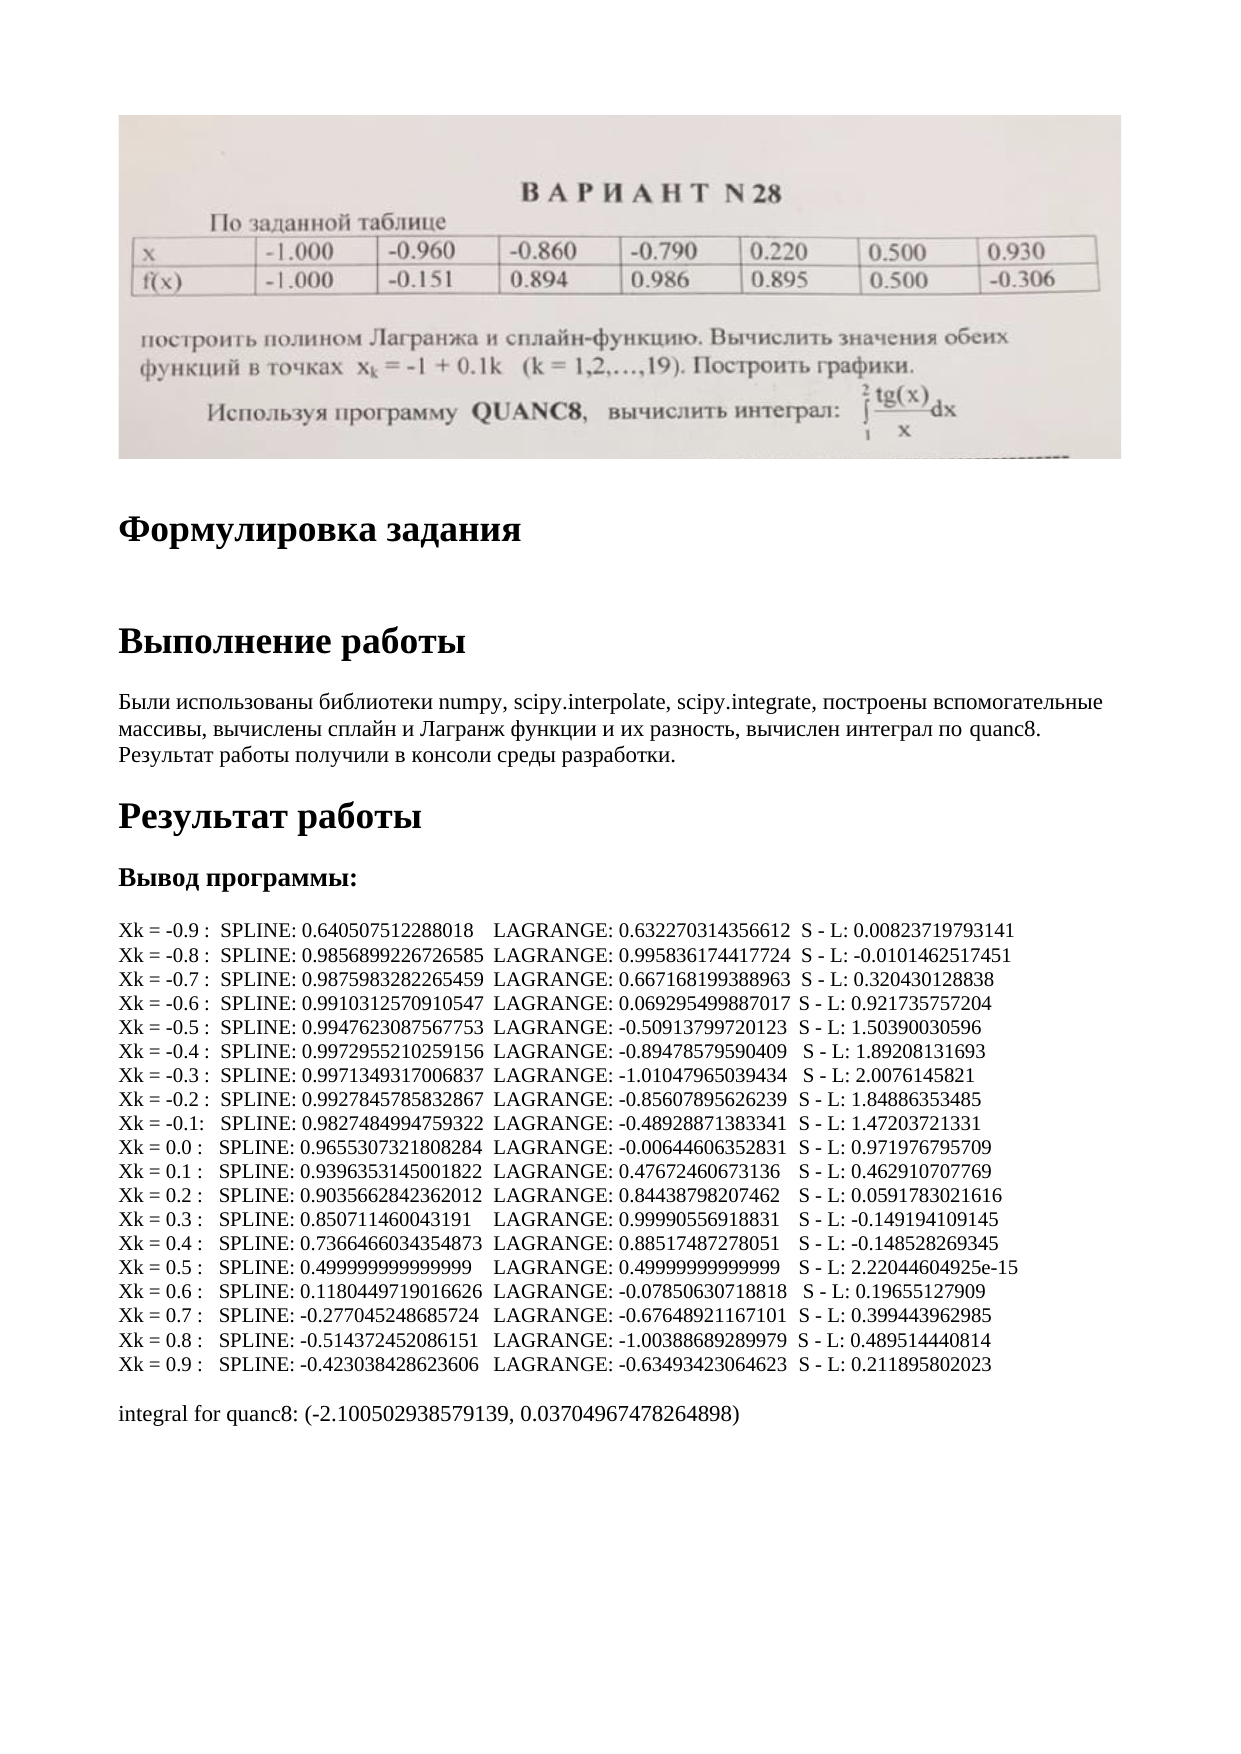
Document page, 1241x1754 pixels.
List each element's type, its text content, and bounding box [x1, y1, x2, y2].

text Формулировка задания [118, 459, 1122, 549]
text Результат работы [118, 794, 1122, 837]
text Xk = 0.3 : SPLINE: 0.850711460043191 LAGRANGE: 0.99990556918831 S - L: -0.149194109145 [118, 1207, 1122, 1231]
text Xk = 0.8 : SPLINE: -0.514372452086151 LAGRANGE: -1.00388689289979 S - L: 0.489514440814 [118, 1327, 1122, 1352]
text Выполнение работы [118, 619, 1122, 662]
text Xk = -0.5 : SPLINE: 0.9947623087567753 LAGRANGE: -0.50913799720123 S - L: 1.50390030596 [118, 1015, 1122, 1039]
text Xk = -0.3 : SPLINE: 0.9971349317006837 LAGRANGE: -1.01047965039434 S - L: 2.0076145821 [118, 1063, 1122, 1087]
text Xk = 0.4 : SPLINE: 0.7366466034354873 LAGRANGE: 0.88517487278051 S - L: -0.148528269345 [118, 1231, 1122, 1255]
text Были использованы библиотеки numpy, scipy.interpolate, scipy.integrate, построены вспомогательные массивы, вычислены сплайн и Лагранж функции и их разность, вычислен интеграл по quanc8. Результат работы получили в консоли среды разработки. [118, 688, 1122, 767]
text Xk = 0.9 : SPLINE: -0.423038428623606 LAGRANGE: -0.63493423064623 S - L: 0.211895802023 [118, 1352, 1122, 1376]
text Вывод программы: [118, 861, 1122, 892]
text Xk = 0.1 : SPLINE: 0.9396353145001822 LAGRANGE: 0.47672460673136 S - L: 0.462910707769 [118, 1159, 1122, 1183]
text Xk = -0.2 : SPLINE: 0.9927845785832867 LAGRANGE: -0.85607895626239 S - L: 1.84886353485 [118, 1087, 1122, 1111]
text Xk = -0.7 : SPLINE: 0.9875983282265459 LAGRANGE: 0.667168199388963 S - L: 0.320430128838 [118, 967, 1122, 991]
text Xk = -0.4 : SPLINE: 0.9972955210259156 LAGRANGE: -0.89478579590409 S - L: 1.89208131693 [118, 1039, 1122, 1063]
text integral for quanc8: (-2.100502938579139, 0.03704967478264898) [118, 1400, 1122, 1426]
text Xk = -0.9 : SPLINE: 0.640507512288018 LAGRANGE: 0.632270314356612 S - L: 0.00823719793141 [118, 918, 1122, 942]
text Xk = 0.0 : SPLINE: 0.9655307321808284 LAGRANGE: -0.00644606352831 S - L: 0.971976795709 [118, 1135, 1122, 1159]
text Xk = 0.5 : SPLINE: 0.499999999999999 LAGRANGE: 0.49999999999999 S - L: 2.22044604925e-15 [118, 1255, 1122, 1279]
text Xk = 0.2 : SPLINE: 0.9035662842362012 LAGRANGE: 0.84438798207462 S - L: 0.0591783021616 [118, 1183, 1122, 1207]
text Xk = 0.7 : SPLINE: -0.277045248685724 LAGRANGE: -0.67648921167101 S - L: 0.399443962985 [118, 1303, 1122, 1327]
text Xk = -0.8 : SPLINE: 0.9856899226726585 LAGRANGE: 0.995836174417724 S - L: -0.0101462517451 [118, 942, 1122, 967]
picture [117, 115, 1122, 459]
text Xk = -0.6 : SPLINE: 0.9910312570910547 LAGRANGE: 0.069295499887017 S - L: 0.921735757204 [118, 991, 1122, 1015]
text Xk = 0.6 : SPLINE: 0.1180449719016626 LAGRANGE: -0.07850630718818 S - L: 0.19655127909 [118, 1279, 1122, 1303]
text Xk = -0.1: SPLINE: 0.9827484994759322 LAGRANGE: -0.48928871383341 S - L: 1.47203721331 [118, 1111, 1122, 1135]
